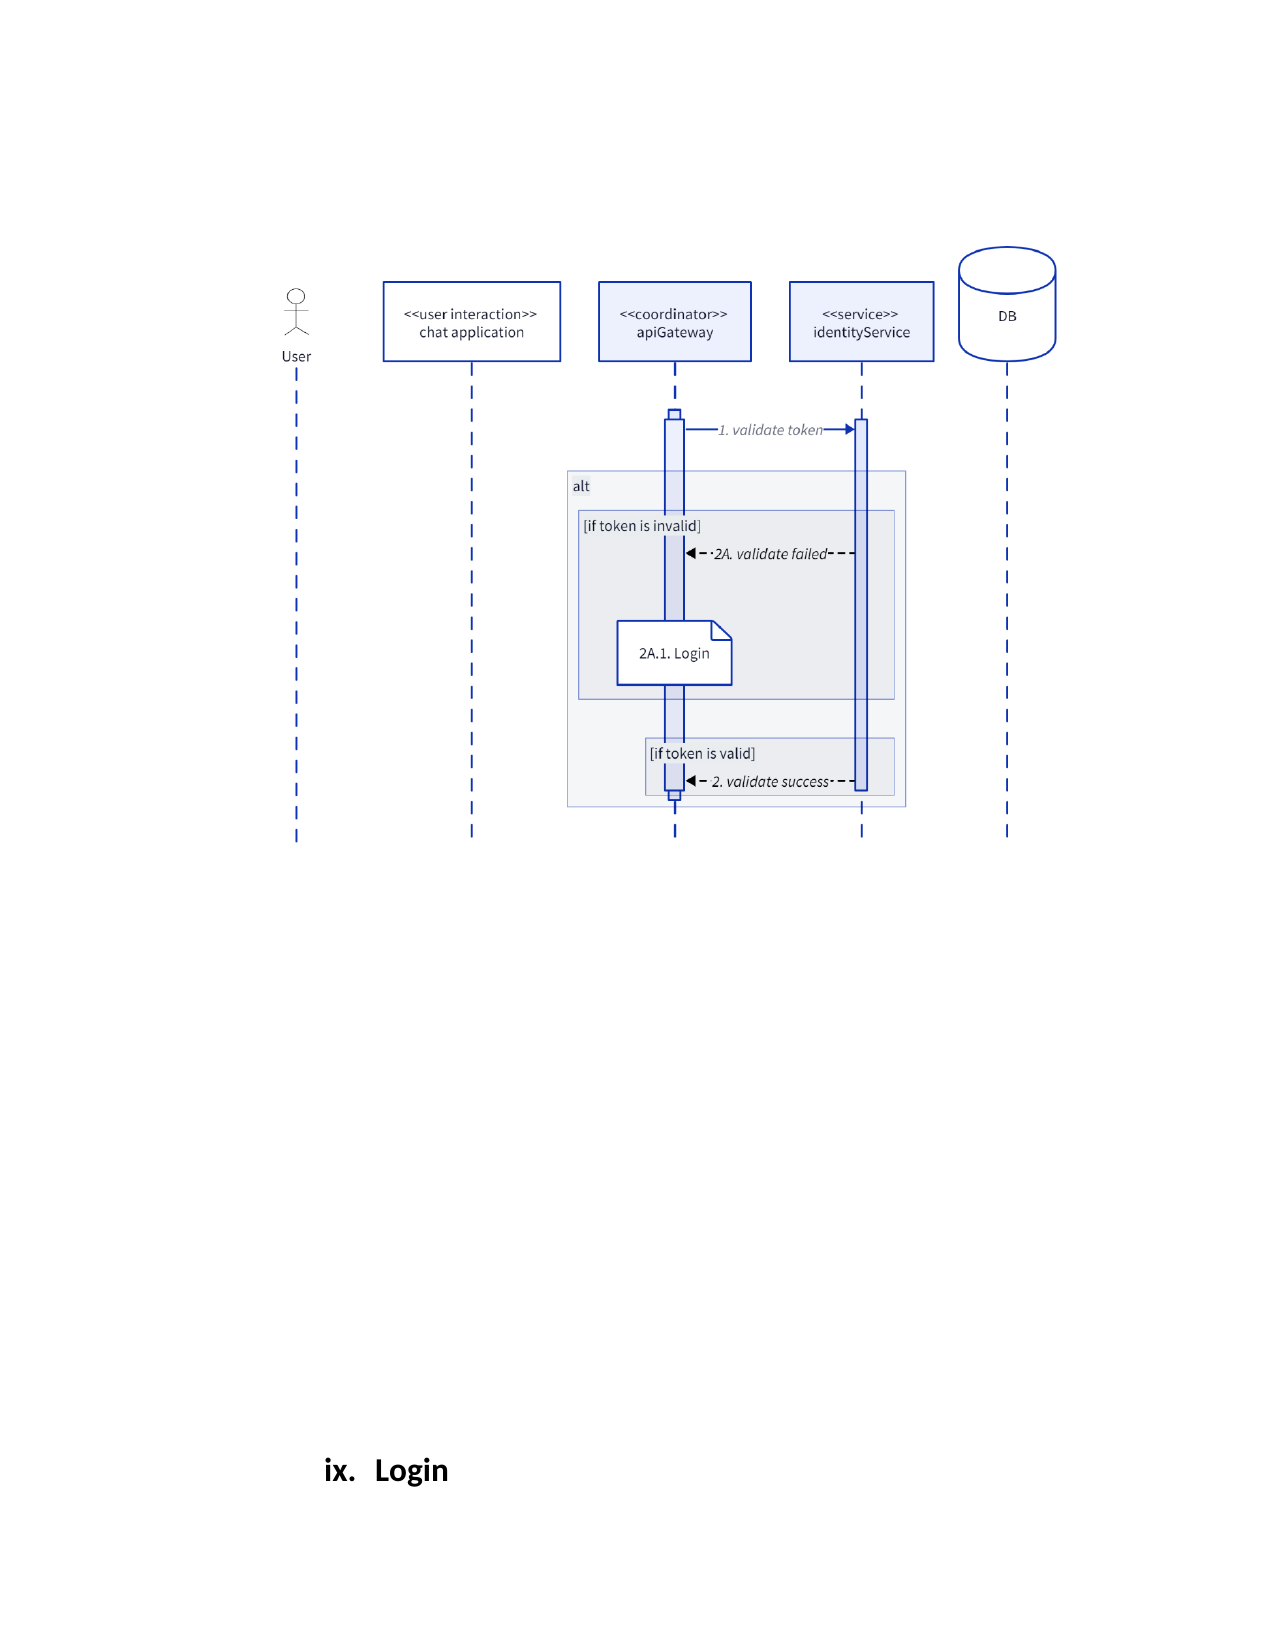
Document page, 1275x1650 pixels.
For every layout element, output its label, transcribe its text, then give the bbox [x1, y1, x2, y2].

picture [150, 150, 1153, 946]
list Login [356, 1449, 1125, 1490]
